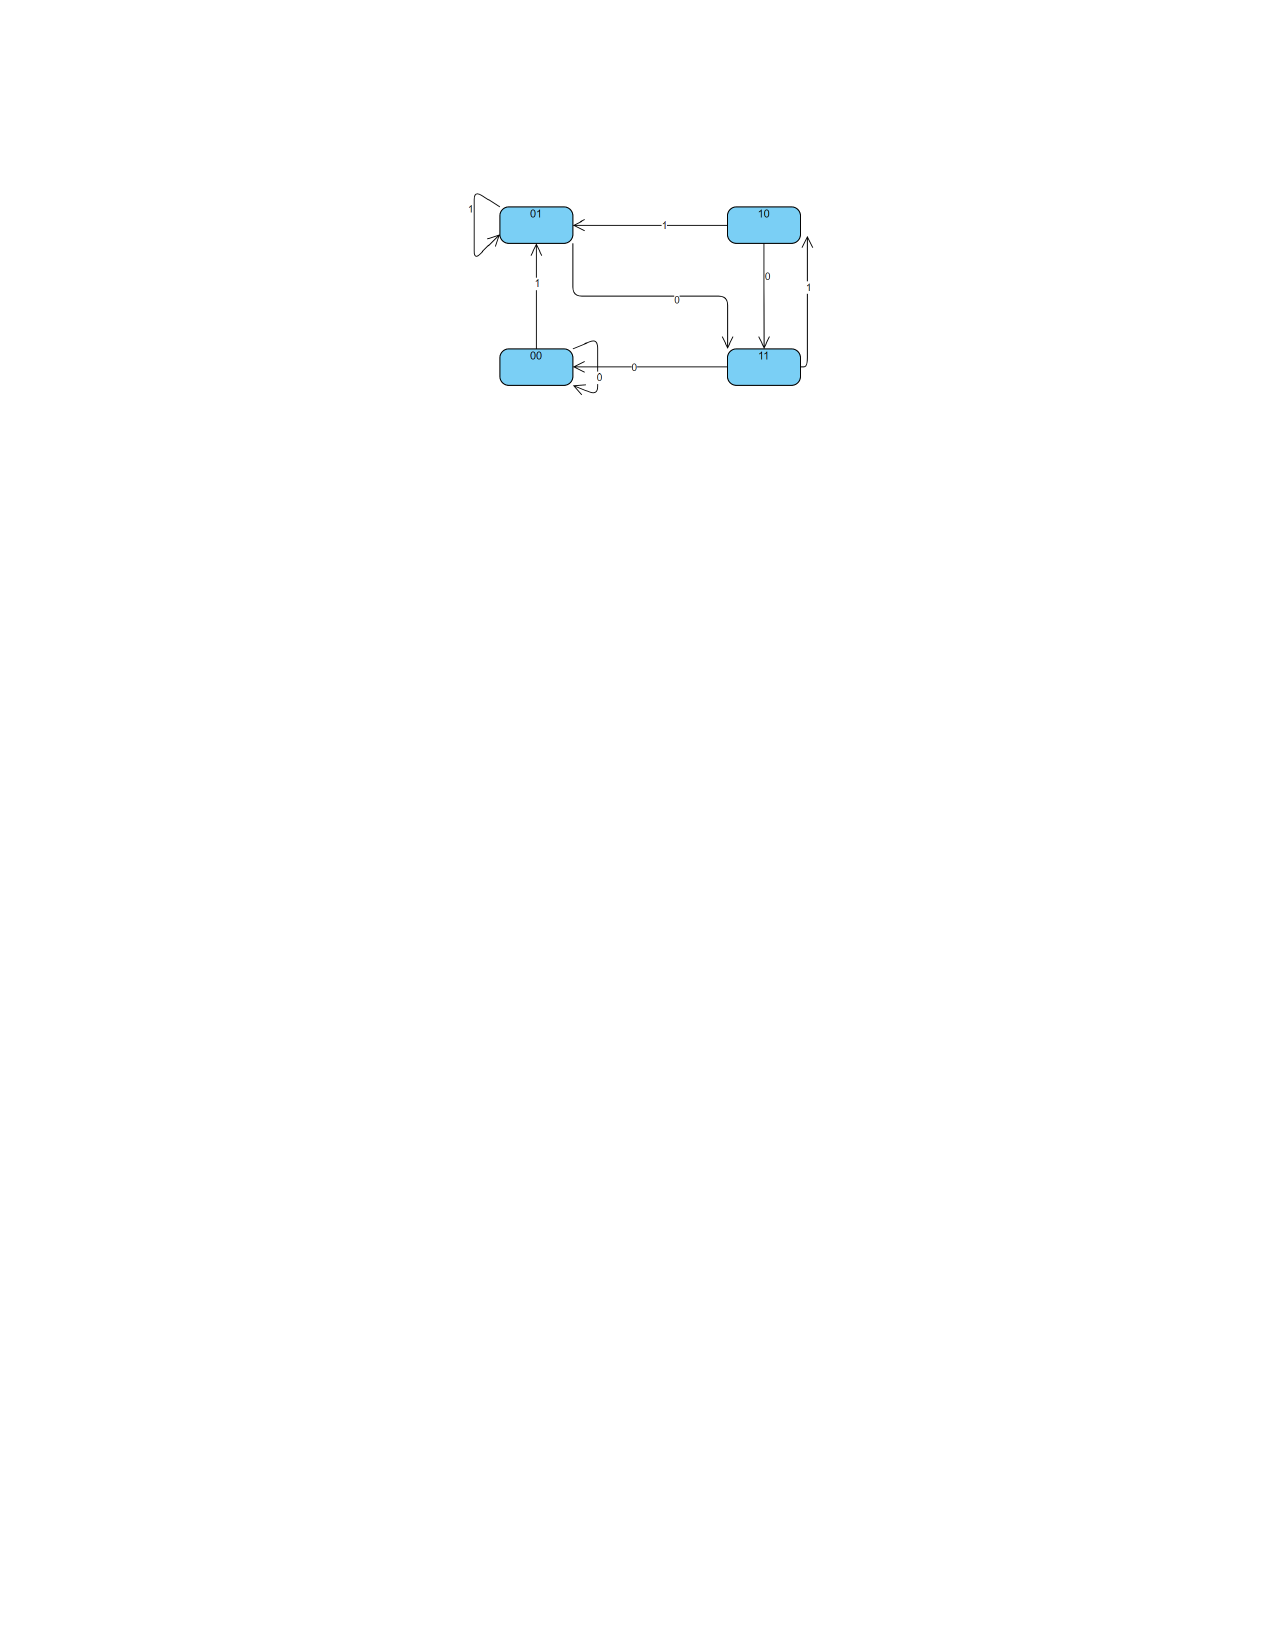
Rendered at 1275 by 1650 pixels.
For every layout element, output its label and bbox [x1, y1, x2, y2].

picture [429, 167, 845, 428]
